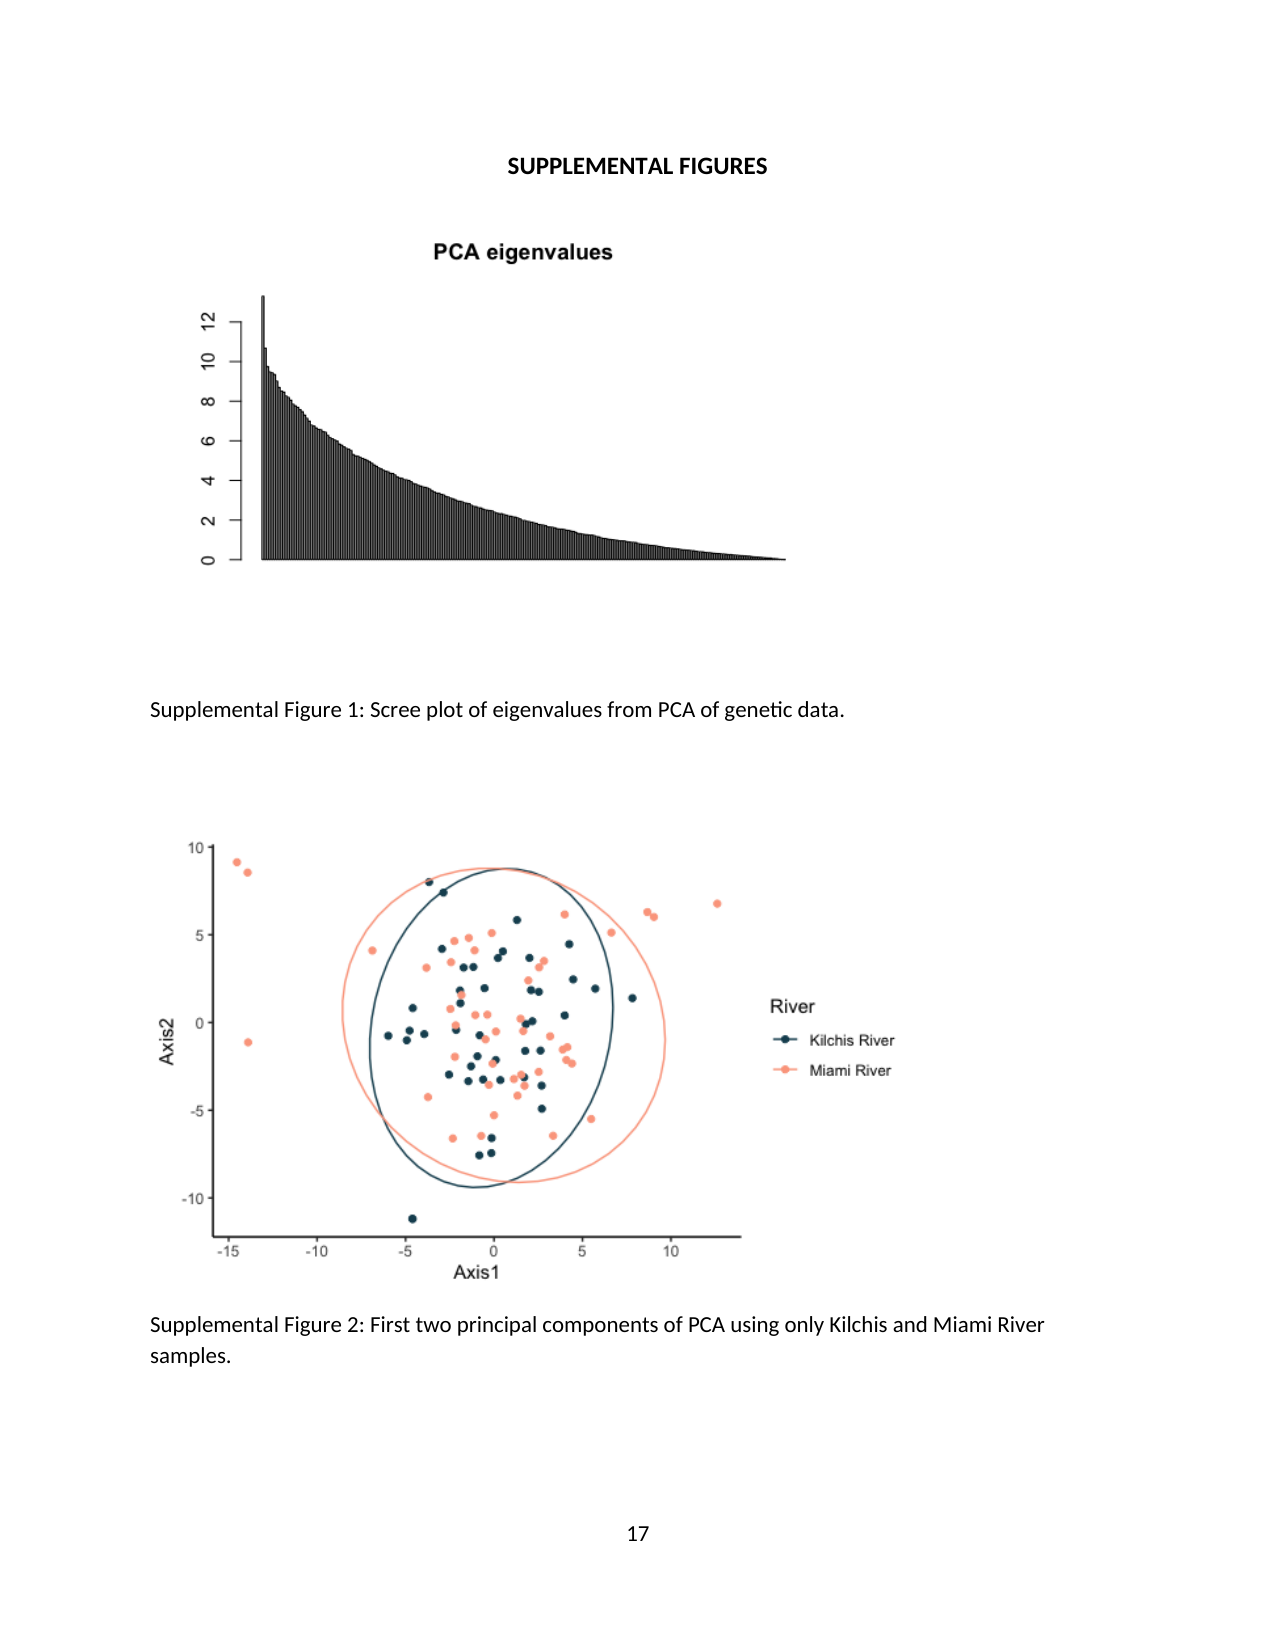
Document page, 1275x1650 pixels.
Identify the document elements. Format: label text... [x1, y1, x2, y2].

text Supplemental Figure 2: First two principal components of PCA using only Kilchis and Miami River samples. [150, 1311, 1125, 1369]
picture [150, 835, 914, 1292]
picture [150, 205, 853, 676]
subtitle SUPPLEMENTAL FIGURES [150, 150, 1125, 181]
text Supplemental Figure 1: Scree plot of eigenvalues from PCA of genetic data. [150, 695, 1125, 723]
